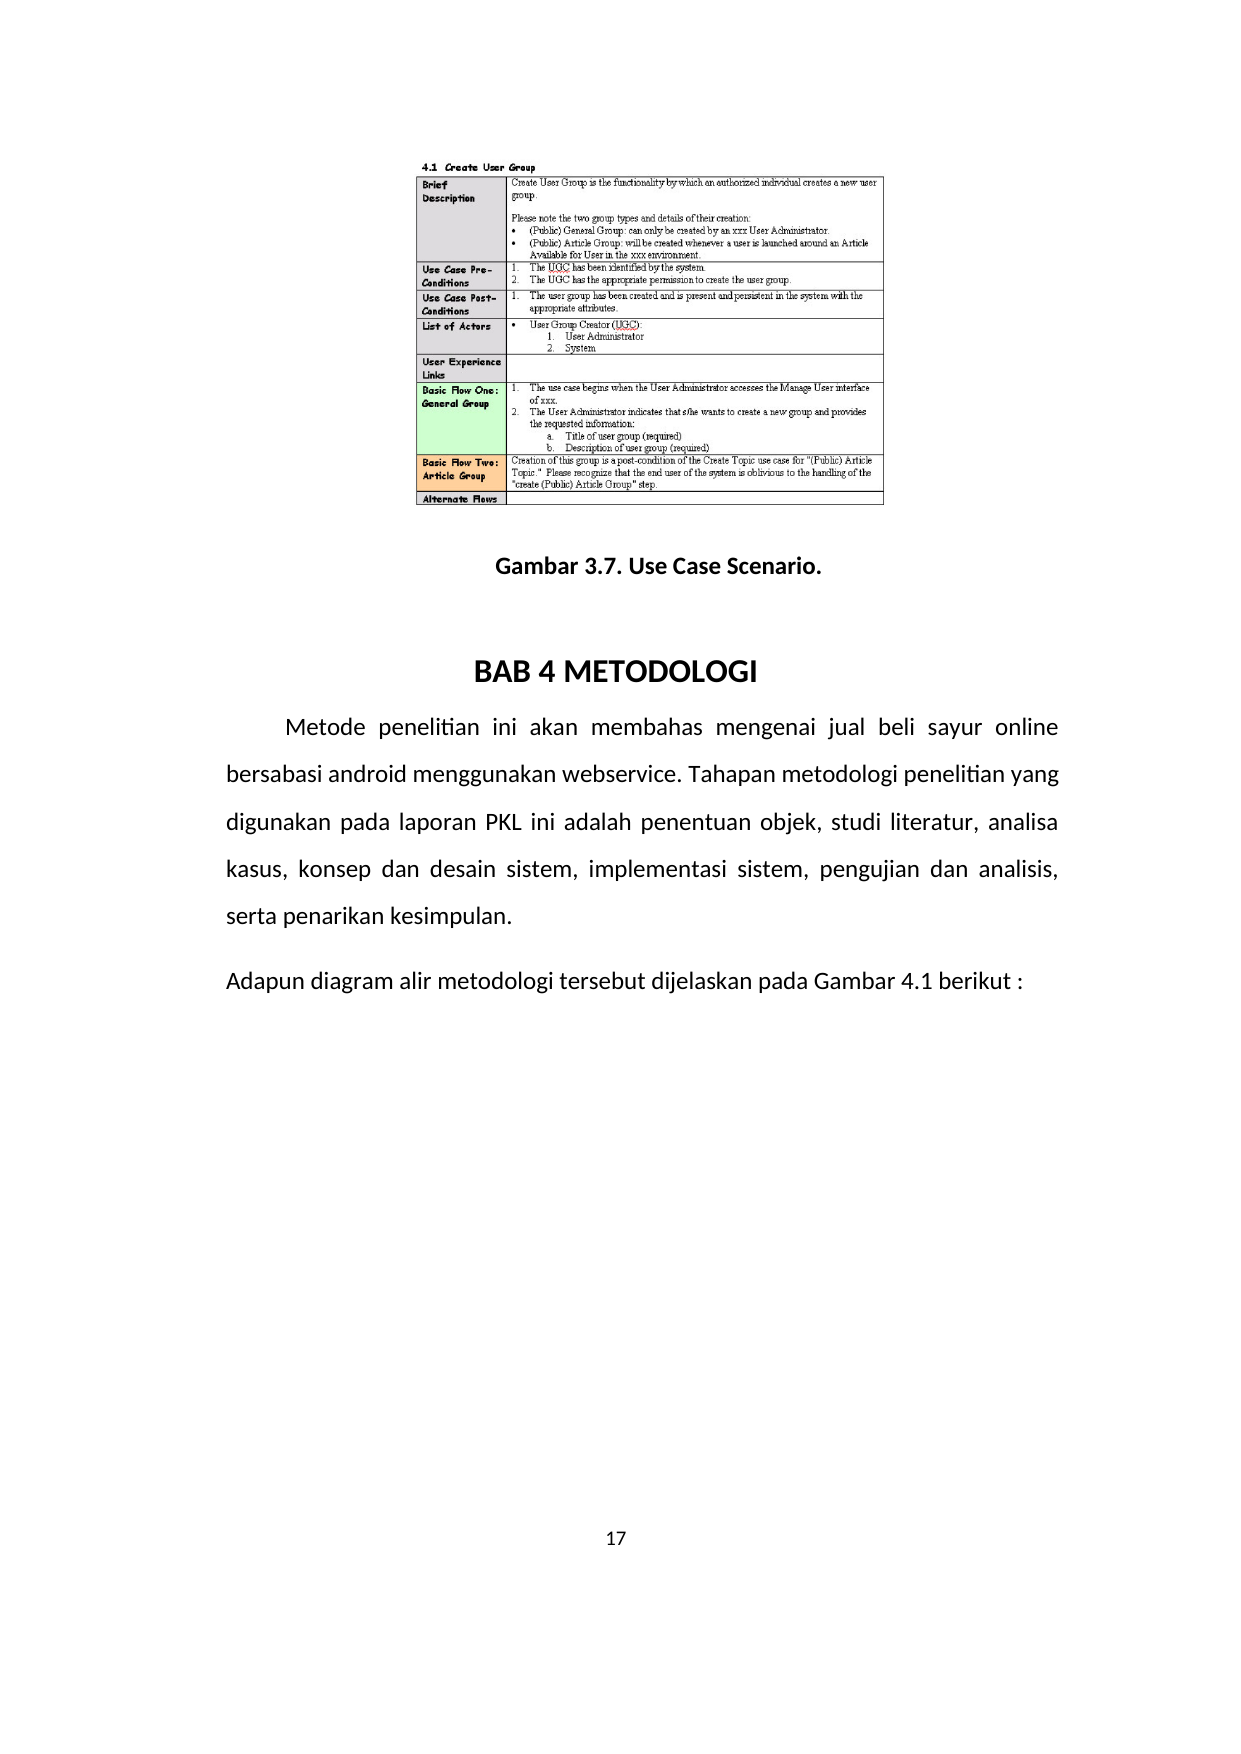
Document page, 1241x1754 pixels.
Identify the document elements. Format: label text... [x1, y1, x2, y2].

text Adapun diagram alir metodologi tersebut dijelaskan pada Gambar 4.1 berikut : [226, 966, 1090, 996]
subtitle Gambar 3.7. Use Case Scenario. [226, 550, 1092, 580]
text METODOLOGI [141, 650, 1090, 691]
picture [411, 159, 892, 515]
text Metode penelitian ini akan membahas mengenai jual beli sayur online bersabasi android menggunakan webservice. Tahapan metodologi penelitian yang digunakan pada laporan PKL ini adalah penentuan objek, studi literatur, analisa kasus, konsep dan desain sistem, implementasi sistem, pengujian dan analisis, serta penarikan kesimpulan. [226, 711, 1060, 931]
